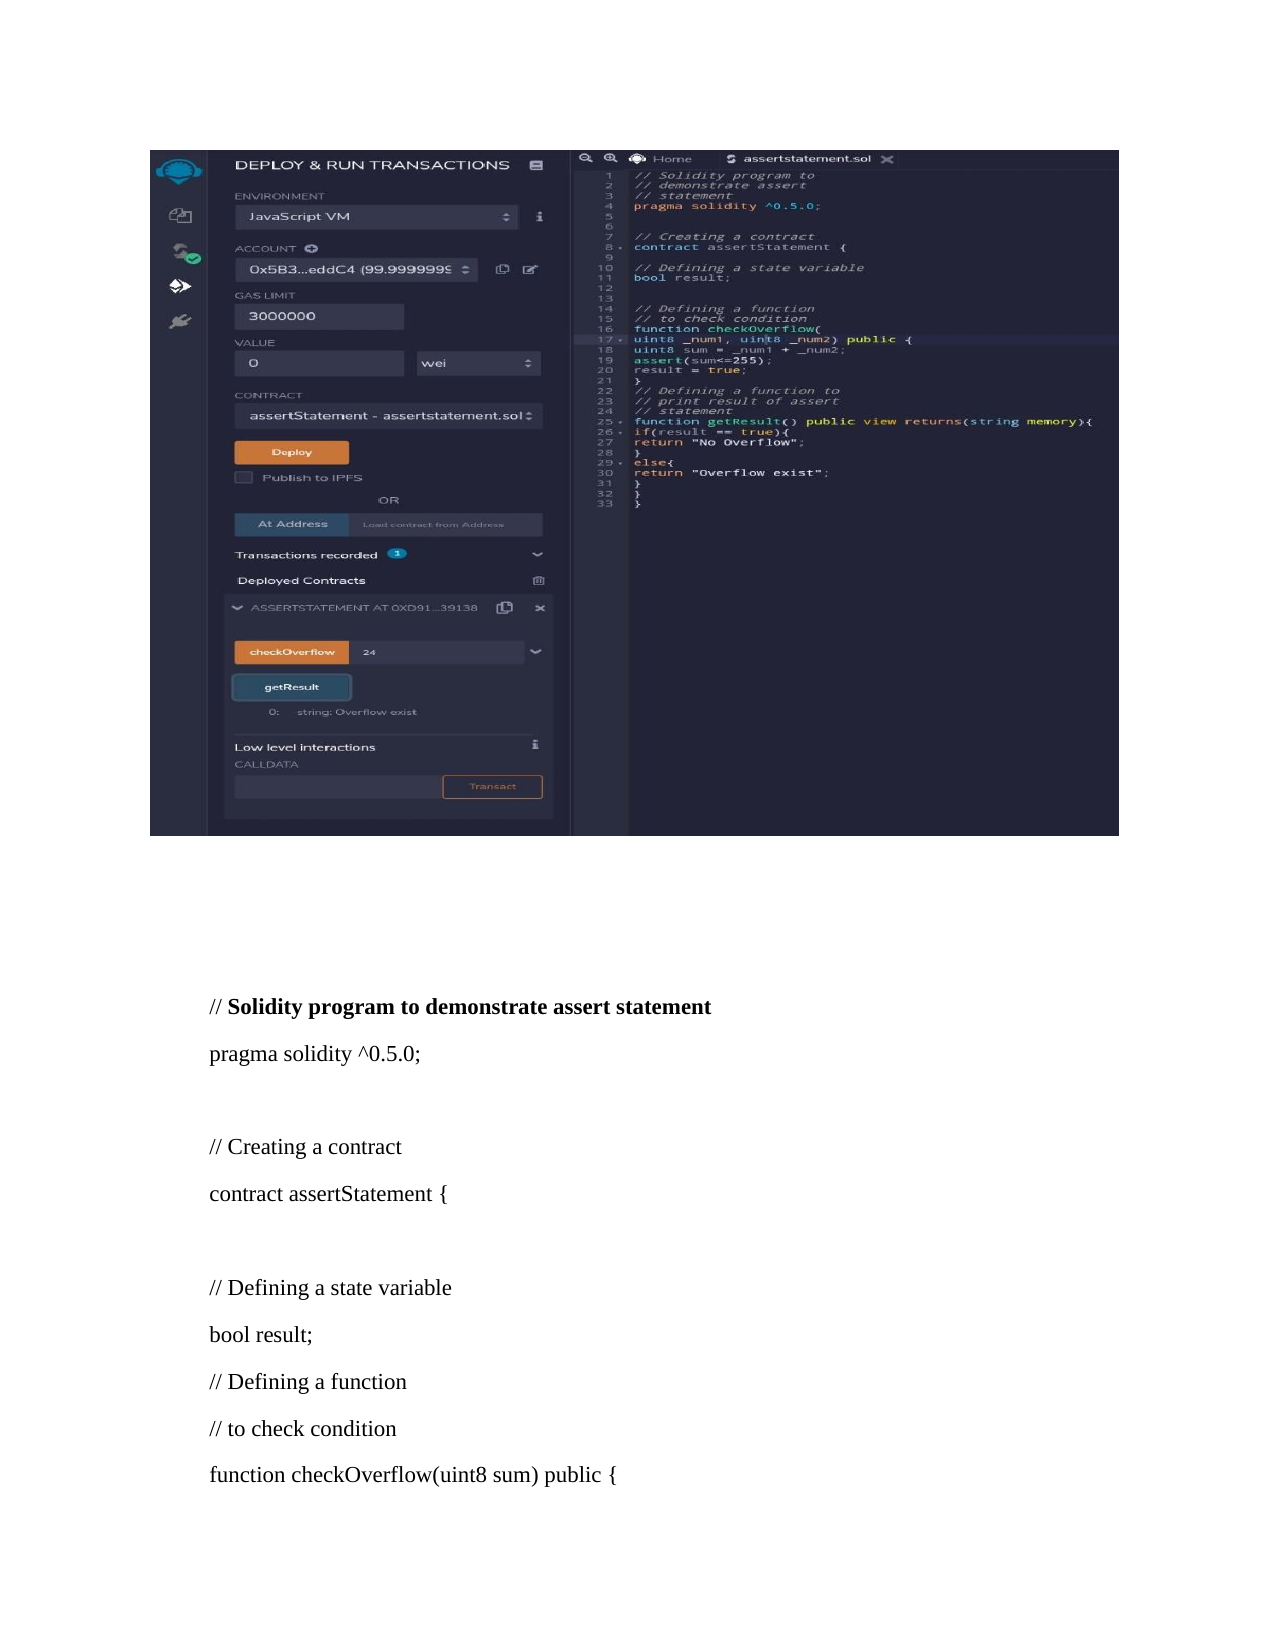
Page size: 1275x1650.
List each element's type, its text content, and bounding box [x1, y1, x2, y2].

text pragma solidity ^0.5.0; [209, 1039, 1125, 1066]
text // Solidity program to demonstrate assert statement [209, 993, 1125, 1019]
text // Creating a contract [209, 1133, 1125, 1160]
text // Defining a state variable [209, 1274, 1125, 1300]
text contract assertStatement {​​ [209, 1180, 1125, 1207]
text bool result; [209, 1321, 1125, 1347]
text function checkOverflow(uint8 sum) public {​​ [209, 1461, 1125, 1488]
text // Defining a function [209, 1368, 1125, 1394]
text // to check condition [209, 1414, 1125, 1441]
picture [150, 150, 1119, 836]
